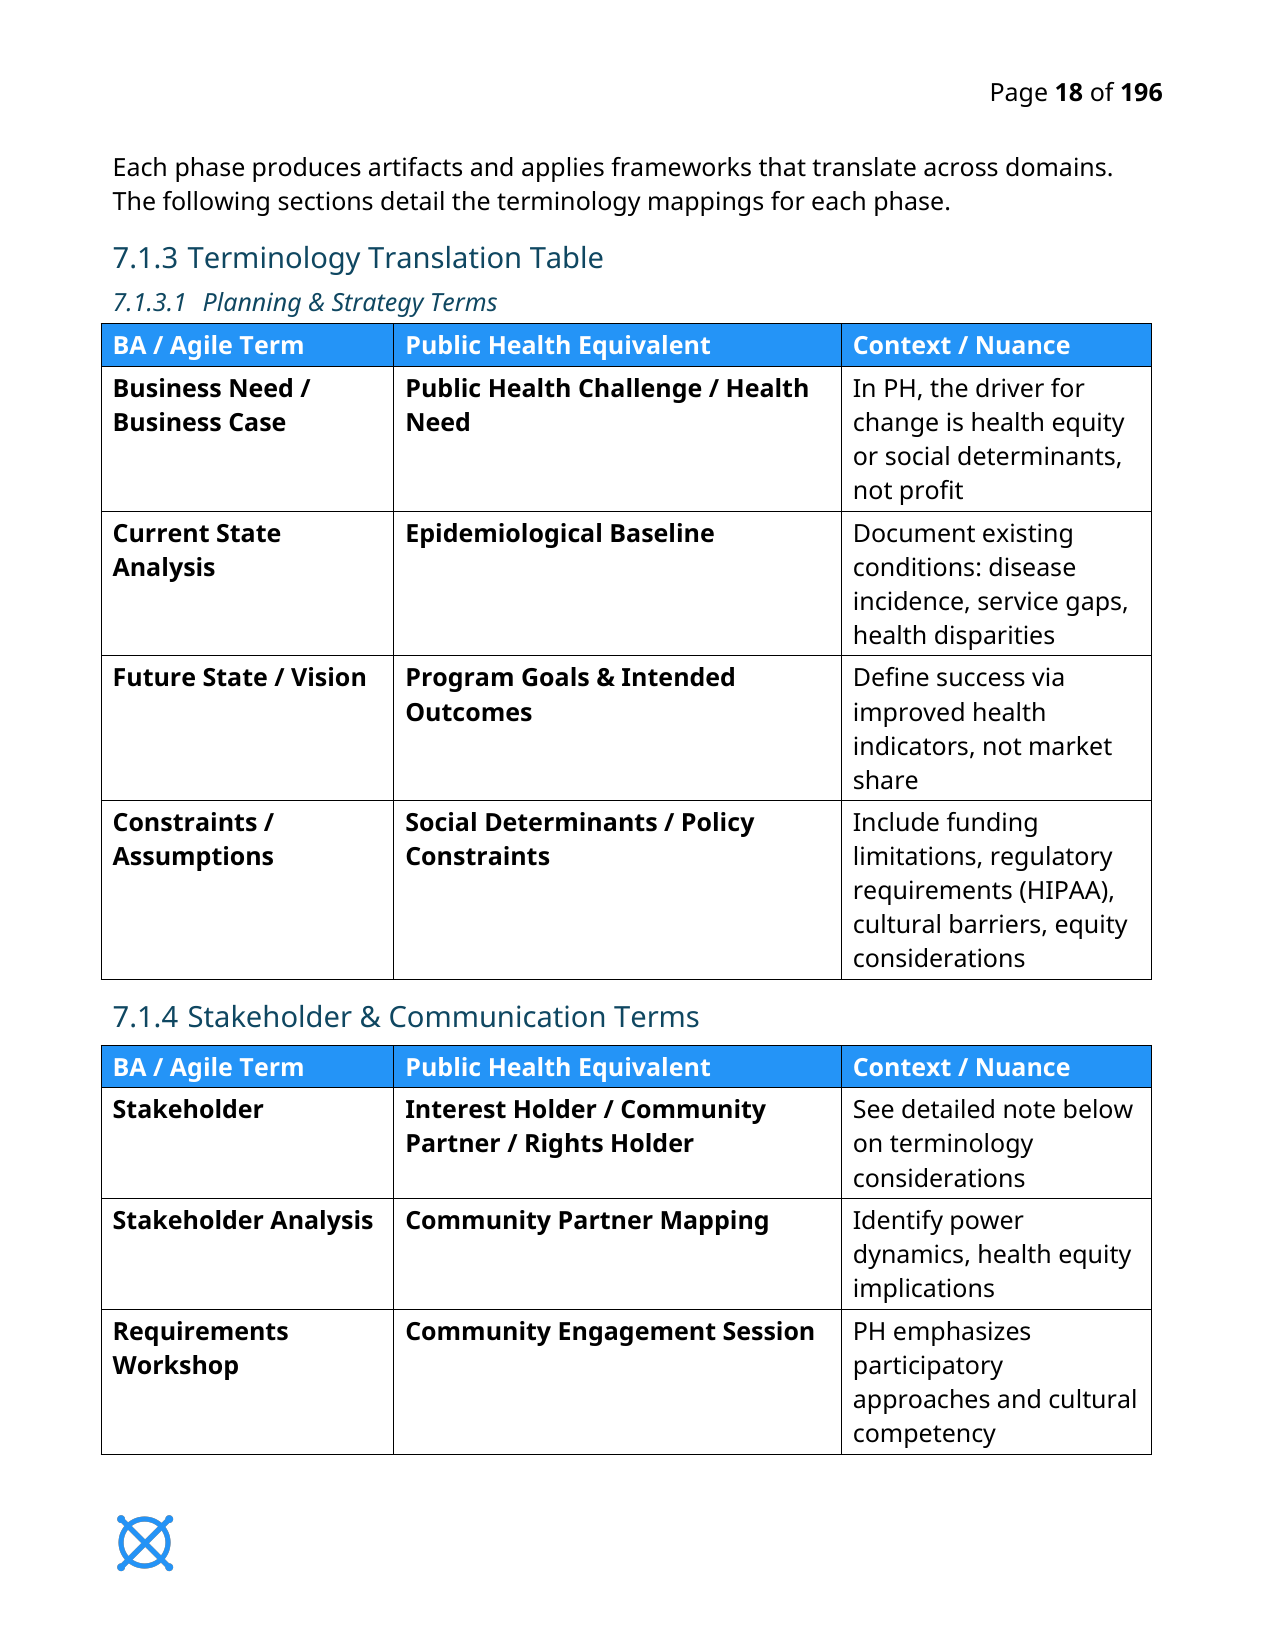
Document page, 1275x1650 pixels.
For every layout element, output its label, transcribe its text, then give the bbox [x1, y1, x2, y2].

table_cell Future State / Vision [102, 656, 393, 800]
table_cell Community Engagement Session [394, 1310, 841, 1453]
table_header BA / Agile Term [102, 1046, 393, 1087]
table_cell Constraints / Assumptions [102, 801, 393, 979]
table_cell Public Health Challenge / Health Need [394, 367, 841, 511]
table_cell Identify power dynamics, health equity implications [842, 1199, 1151, 1309]
table_cell Program Goals & Intended Outcomes [394, 656, 841, 800]
table_cell Epidemiological Baseline [394, 512, 841, 655]
table_cell Define success via improved health indicators, not market share [842, 656, 1151, 800]
picture [112, 1511, 177, 1575]
table_header BA / Agile Term [102, 324, 393, 366]
table_cell Document existing conditions: disease incidence, service gaps, health disparities [842, 512, 1151, 655]
text Each phase produces artifacts and applies frameworks that translate across domains. The following sections detail the terminology mappings for each phase. [112, 150, 1162, 218]
table_cell PH emphasizes participatory approaches and cultural competency [842, 1310, 1151, 1453]
table_cell Current State Analysis [102, 512, 393, 655]
table_cell Community Partner Mapping [394, 1199, 841, 1309]
subtitle Terminology Translation Table [112, 237, 1162, 277]
subtitle Stakeholder & Communication Terms [112, 997, 1162, 1036]
table_header Context / Nuance [842, 324, 1151, 366]
table_cell In PH, the driver for change is health equity or social determinants, not profit [842, 367, 1151, 511]
table_cell Requirements Workshop [102, 1310, 393, 1453]
table_cell Stakeholder [102, 1088, 393, 1198]
subtitle Planning & Strategy Terms [112, 285, 1162, 319]
table_header Public Health Equivalent [394, 324, 841, 366]
table_cell Stakeholder Analysis [102, 1199, 393, 1309]
table_cell See detailed note below on terminology considerations [842, 1088, 1151, 1198]
table_cell Social Determinants / Policy Constraints [394, 801, 841, 979]
table_header Public Health Equivalent [394, 1046, 841, 1087]
table_cell Business Need / Business Case [102, 367, 393, 511]
table_cell Interest Holder / Community Partner / Rights Holder [394, 1088, 841, 1198]
table_header Context / Nuance [842, 1046, 1151, 1087]
table_cell Include funding limitations, regulatory requirements (HIPAA), cultural barriers, equity considerations [842, 801, 1151, 979]
